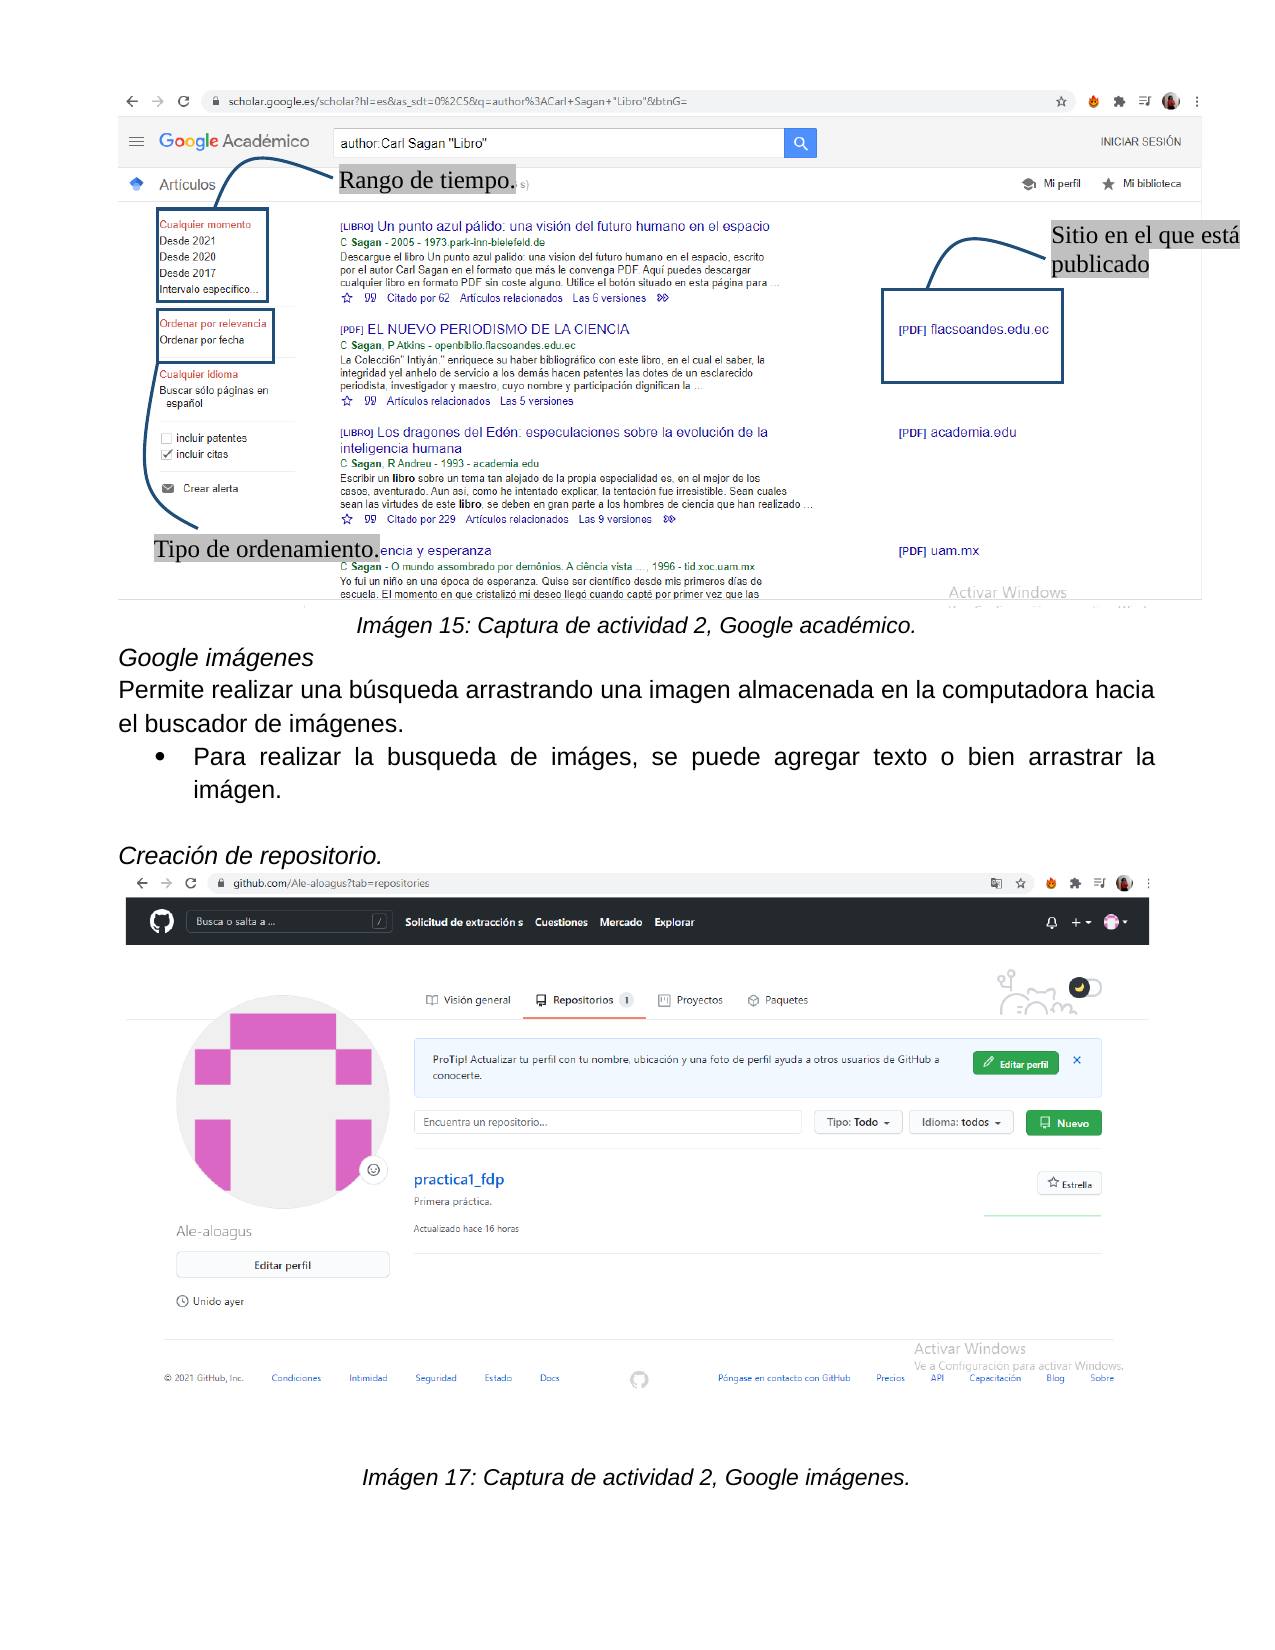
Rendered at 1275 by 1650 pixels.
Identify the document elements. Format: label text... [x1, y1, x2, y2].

list Para realizar la busqueda de imáges, se puede agregar texto o bien arrastrar la imágen. [156, 742, 1157, 803]
text Imágen 15: Captura de actividad 2, Google académico. [118, 612, 1157, 639]
text Imágen 17: Captura de actividad 2, Google imágenes. [118, 1464, 1157, 1491]
text Google imágenes [118, 642, 1157, 671]
text Creación de repositorio. [118, 841, 1157, 869]
picture [125, 873, 1150, 1394]
picture [118, 89, 1202, 608]
text Permite realizar una búsqueda arrastrando una imagen almacenada en la computadora hacia el buscador de imágenes. [118, 676, 1157, 737]
